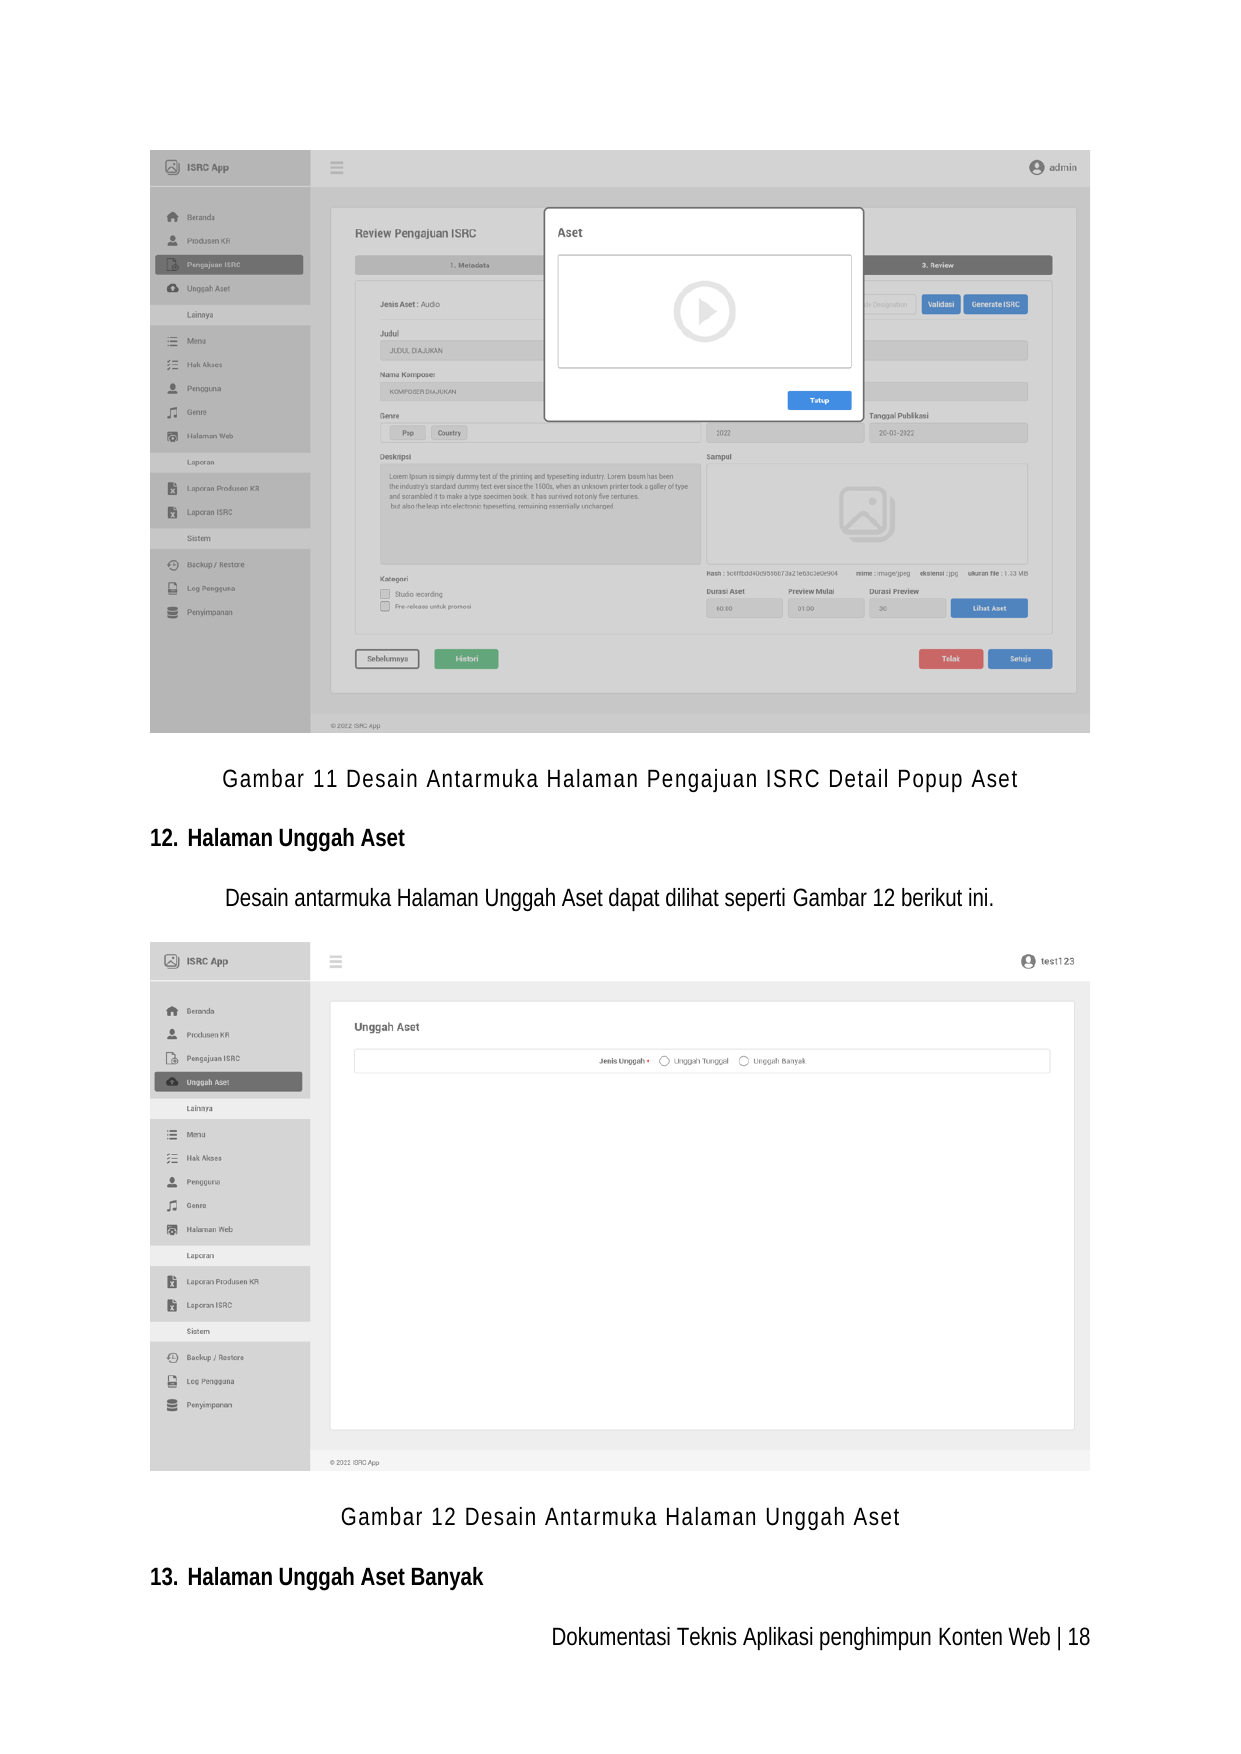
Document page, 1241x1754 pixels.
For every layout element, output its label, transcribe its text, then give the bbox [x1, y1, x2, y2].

picture [150, 150, 1091, 733]
list Halaman Unggah Aset Banyak [150, 1562, 1090, 1590]
picture [150, 942, 1091, 1471]
text Desain antarmuka Halaman Unggah Aset dapat dilihat seperti Gambar 12 berikut ini. [150, 883, 1090, 912]
list Halaman Unggah Aset [150, 823, 1090, 852]
